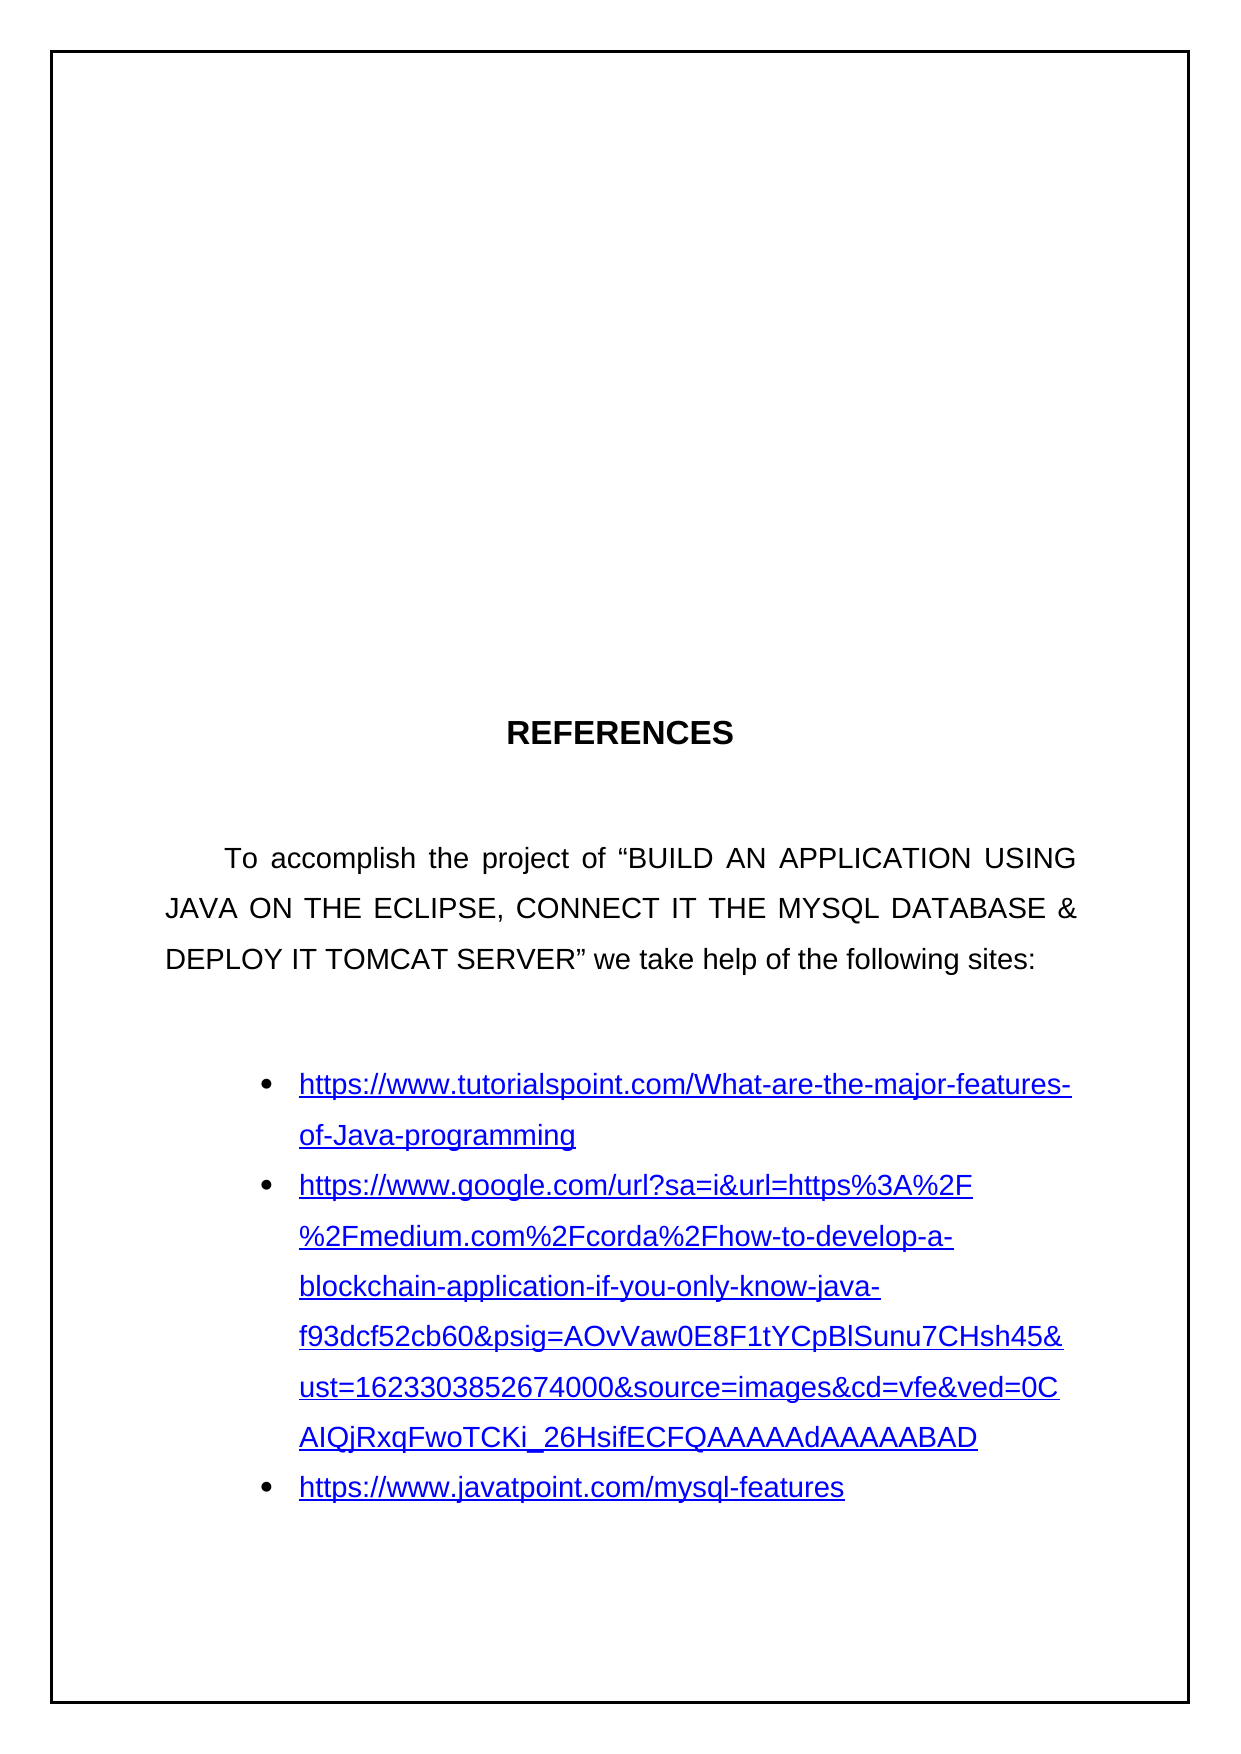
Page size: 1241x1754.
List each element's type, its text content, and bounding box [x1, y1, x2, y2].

text REFERENCES [150, 713, 1090, 752]
list https://www.google.com/url?sa=i&url=https%3A%2F%2Fmedium.com%2Fcorda%2Fhow-to-develop-a-blockchain-application-if-you-only-know-java-f93dcf52cb60&psig=AOvVaw0E8F1tYCpBlSunu7CHsh45&ust=1623303852674000&source=images&cd=vfe&ved=0CAIQjRxqFwoTCKi_26HsifECFQAAAAAdAAAAABAD [261, 1168, 1078, 1453]
text To accomplish the project of “BUILD AN APPLICATION USING JAVA ON THE ECLIPSE, CONNECT IT THE MYSQL DATABASE & DEPLOY IT TOMCAT SERVER” we take help of the following sites: [165, 841, 1078, 975]
list https://www.javatpoint.com/mysql-features [261, 1470, 1078, 1504]
list https://www.tutorialspoint.com/What-are-the-major-features-of-Java-programming [261, 1067, 1078, 1151]
